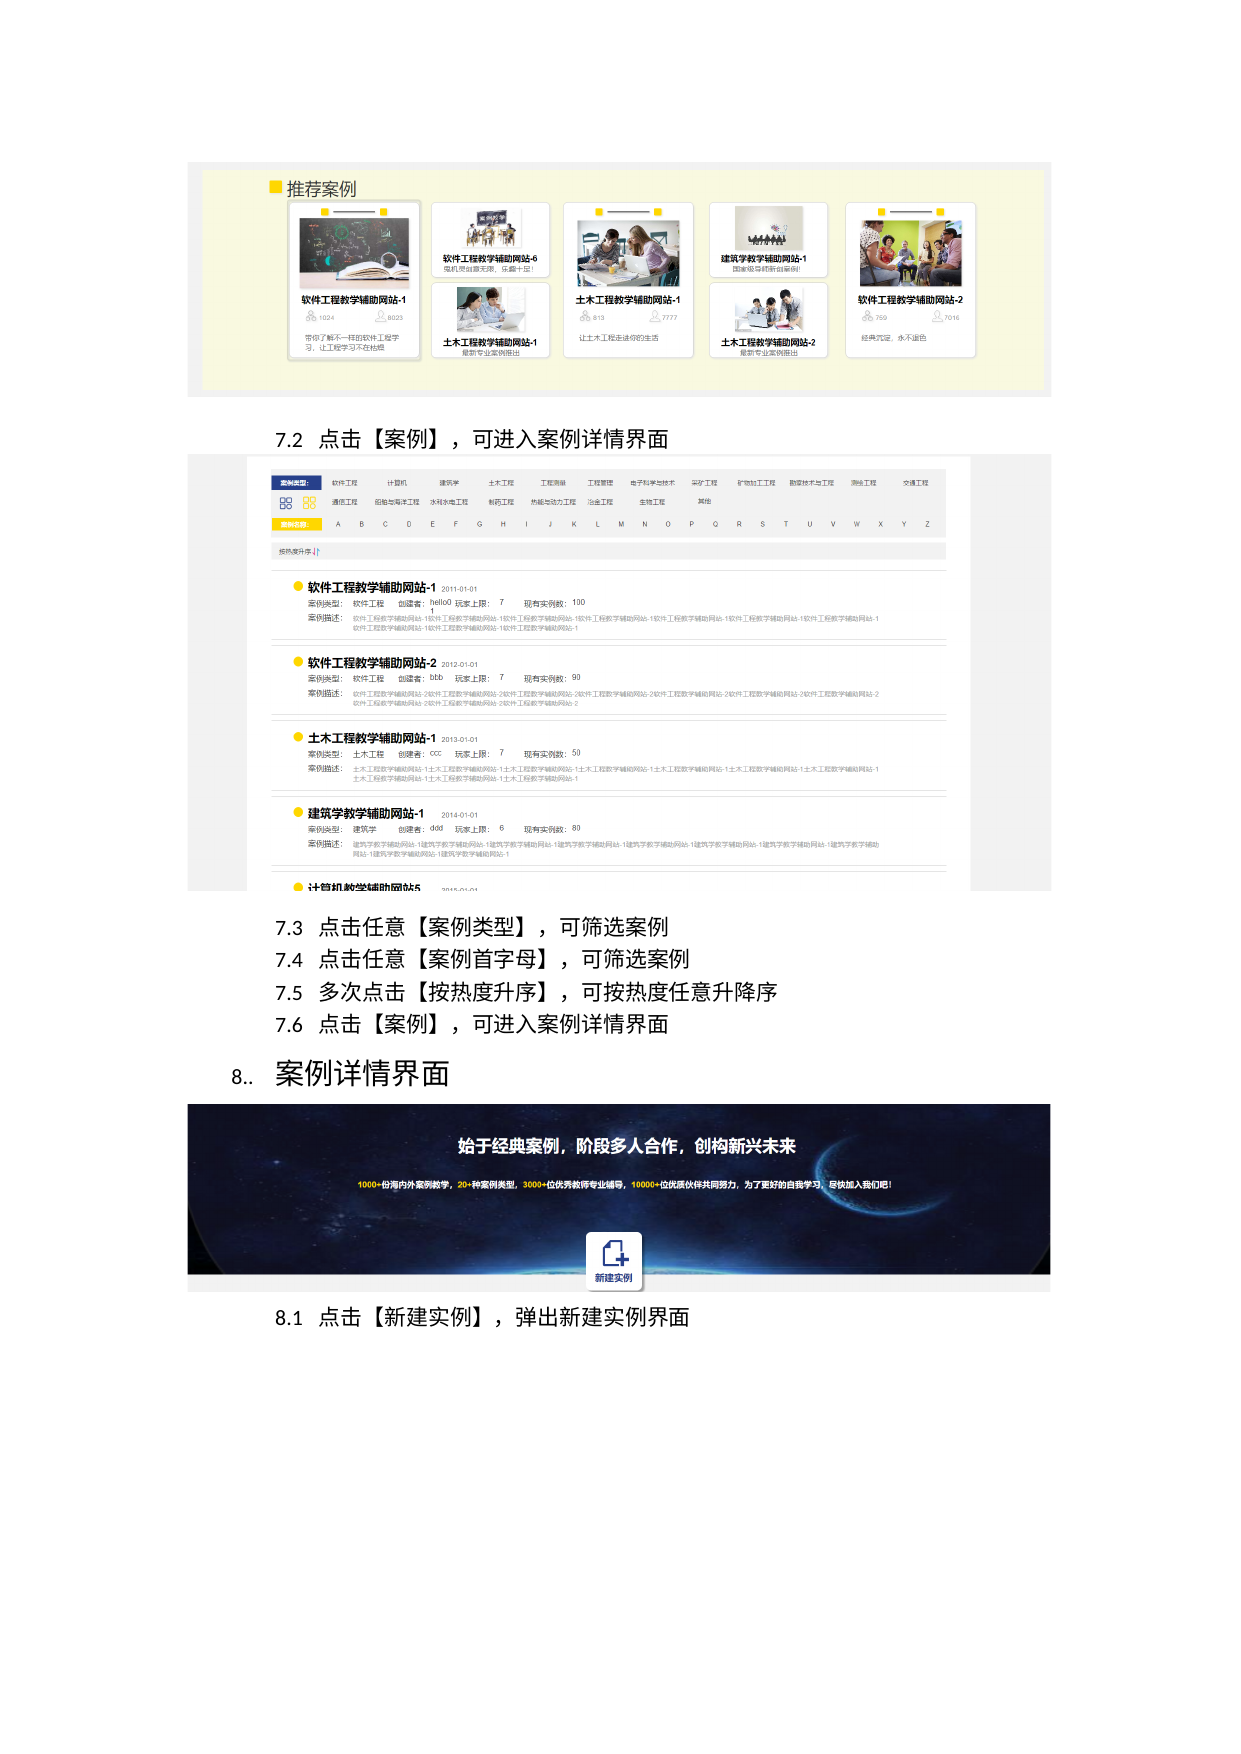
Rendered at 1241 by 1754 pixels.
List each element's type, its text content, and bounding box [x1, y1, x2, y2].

picture [187, 1104, 1051, 1292]
list 7.2 点击【案例】，可进入案例详情界面 [231, 422, 1053, 454]
picture [187, 162, 1052, 397]
list 7.4 点击任意【案例首字母】，可筛选案例 [231, 942, 1053, 974]
list 8.. 案例详情界面 [187, 1039, 1053, 1104]
list 7.3 点击任意【案例类型】，可筛选案例 [231, 909, 1053, 942]
picture [187, 454, 1052, 891]
list 7.5 多次点击【按热度升序】，可按热度任意升降序 [231, 974, 1053, 1007]
list 7.6 点击【案例】，可进入案例详情界面 [231, 1007, 1053, 1039]
list 8.1 点击【新建实例】，弹出新建实例界面 [231, 1299, 1053, 1332]
